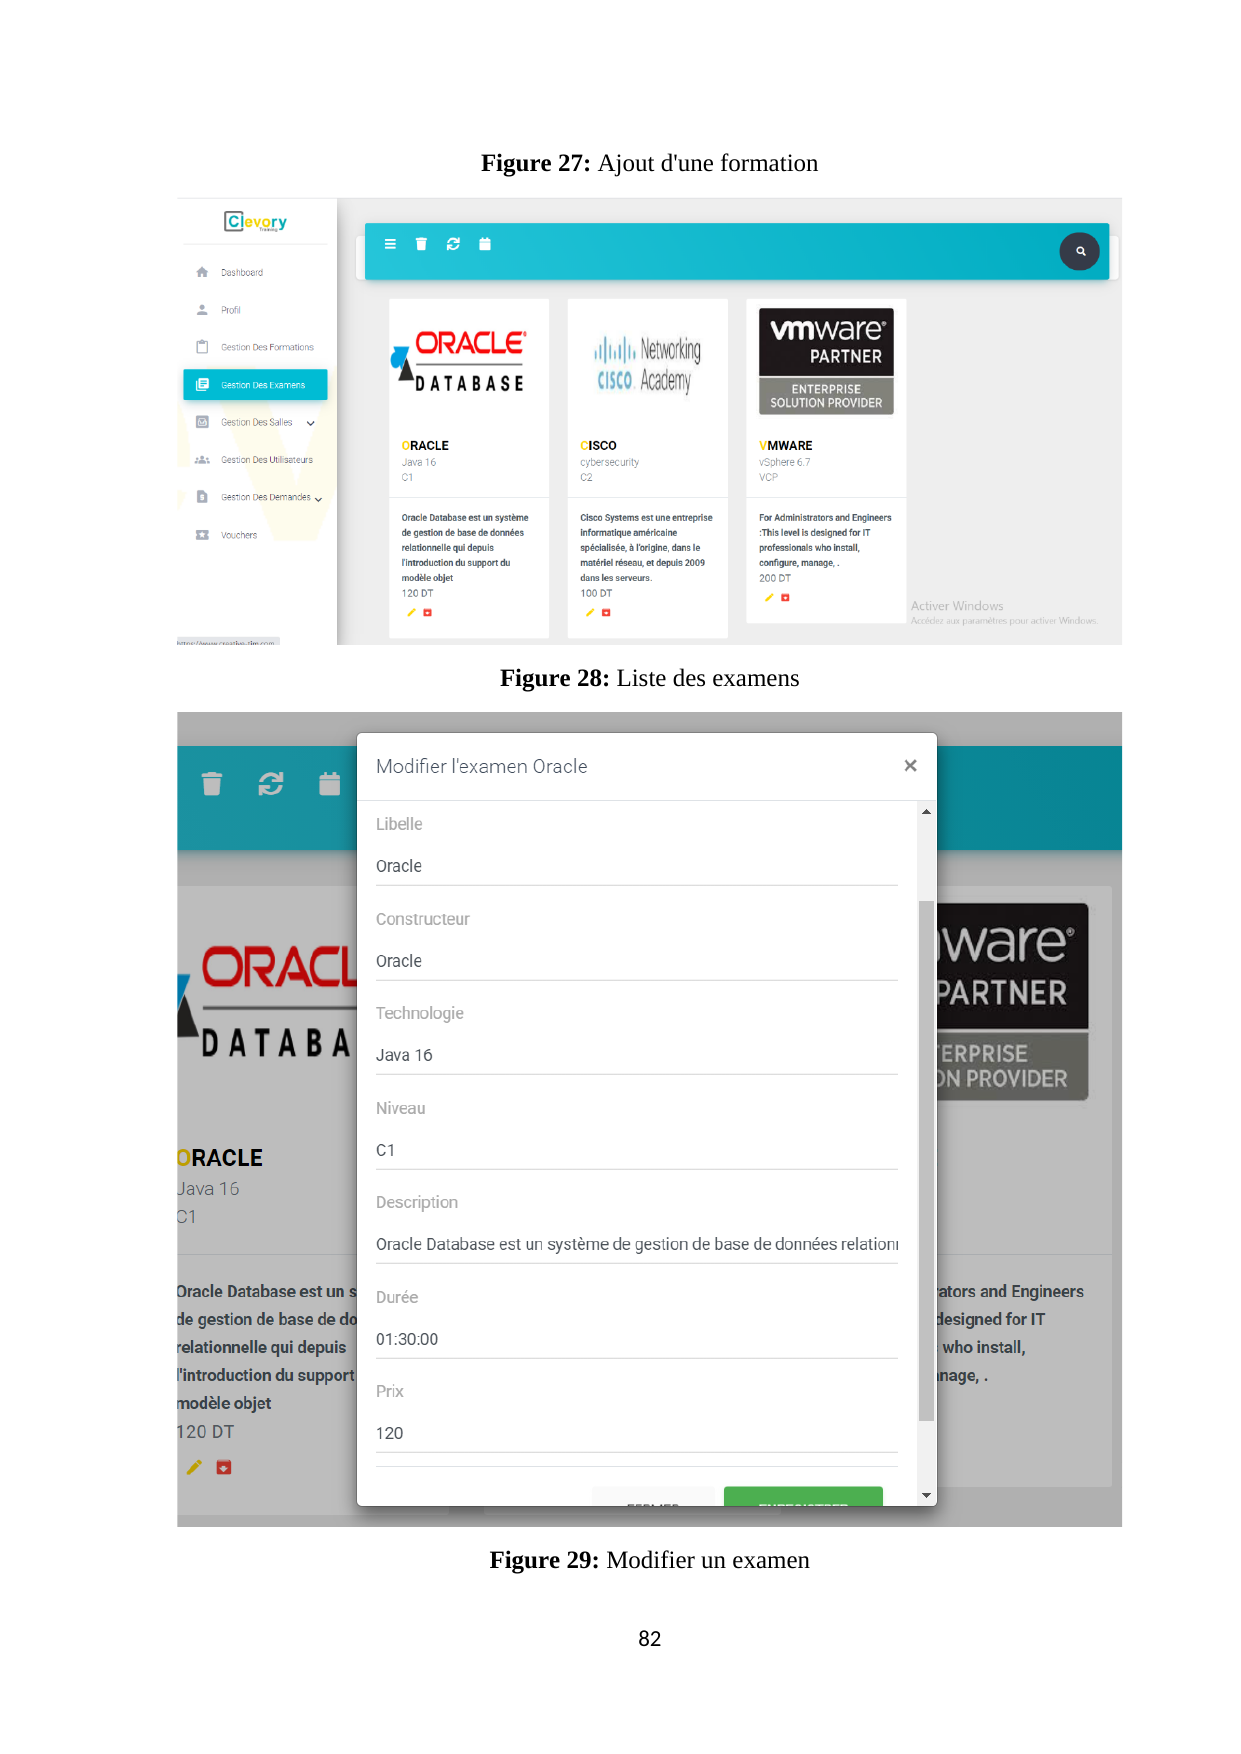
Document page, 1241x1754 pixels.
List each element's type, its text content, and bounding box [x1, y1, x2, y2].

text Figure 29: Modifier un examen [177, 1545, 1122, 1574]
picture [177, 712, 1123, 1527]
text Figure 27: Ajout d'une formation [177, 148, 1122, 176]
picture [177, 197, 1123, 645]
text Figure 28: Liste des examens [177, 663, 1122, 692]
